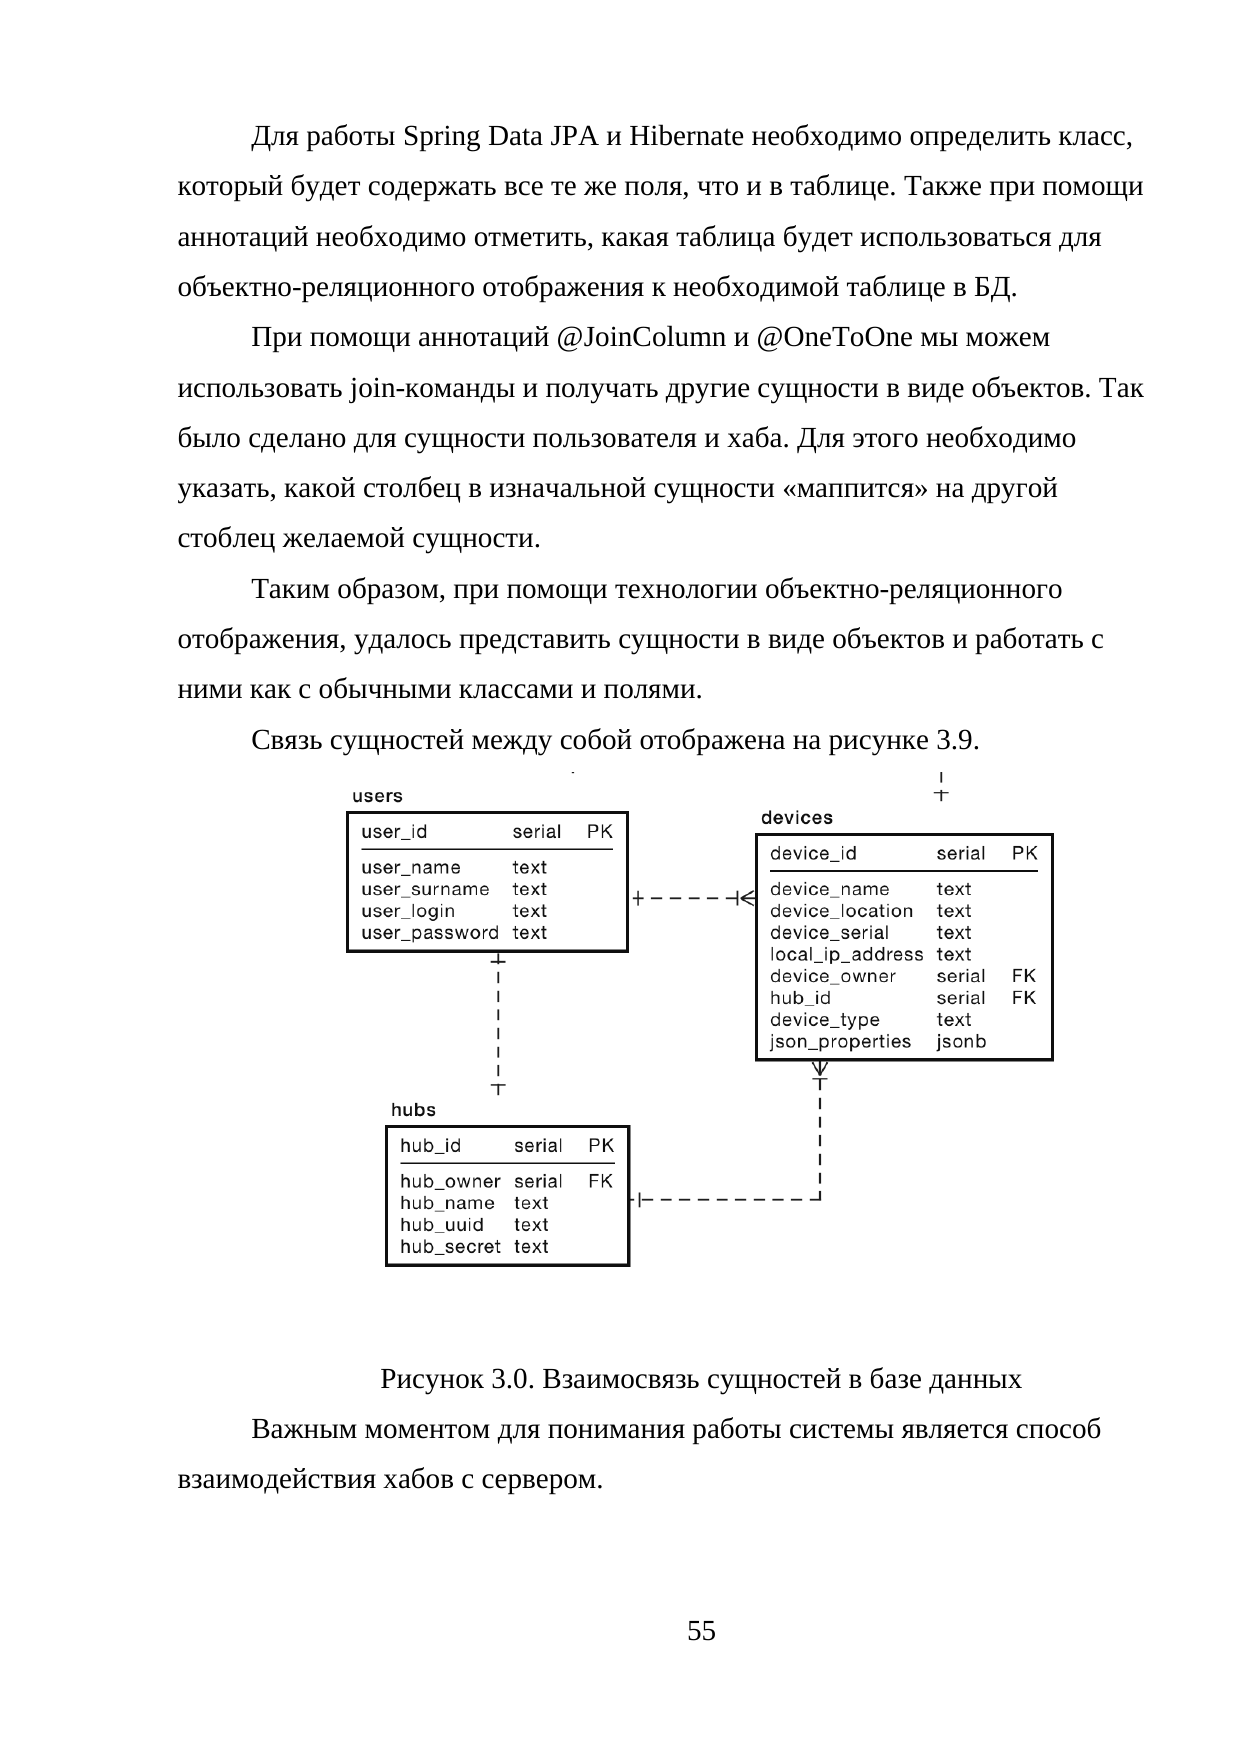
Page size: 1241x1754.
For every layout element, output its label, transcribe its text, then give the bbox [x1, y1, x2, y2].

text Рисунок 3.0. Взаимосвязь сущностей в базе данных [177, 1361, 1152, 1394]
text При помощи аннотаций @JoinColumn и @OneToOne мы можем использовать join-команды и получать другие сущности в виде объектов. Так было сделано для сущности пользователя и хаба. Для этого необходимо указать, какой столбец в изначальной сущности «маппится» на другой стоблец желаемой сущности. [177, 319, 1152, 554]
text Связь сущностей между собой отображена на рисунке 3.9. [177, 722, 1152, 755]
picture [285, 772, 1118, 1344]
text Таким образом, при помощи технологии объектно-реляционного отображения, удалось представить сущности в виде объектов и работать с ними как с обычными классами и полями. [177, 571, 1152, 705]
text Важным моментом для понимания работы системы является способ взаимодействия хабов с сервером. [177, 1411, 1152, 1495]
text Для работы Spring Data JPA и Hibernate необходимо определить класс, который будет содержать все те же поля, что и в таблице. Также при помощи аннотаций необходимо отметить, какая таблица будет использоваться для объектно-реляционного отображения к необходимой таблице в БД. [177, 118, 1152, 303]
